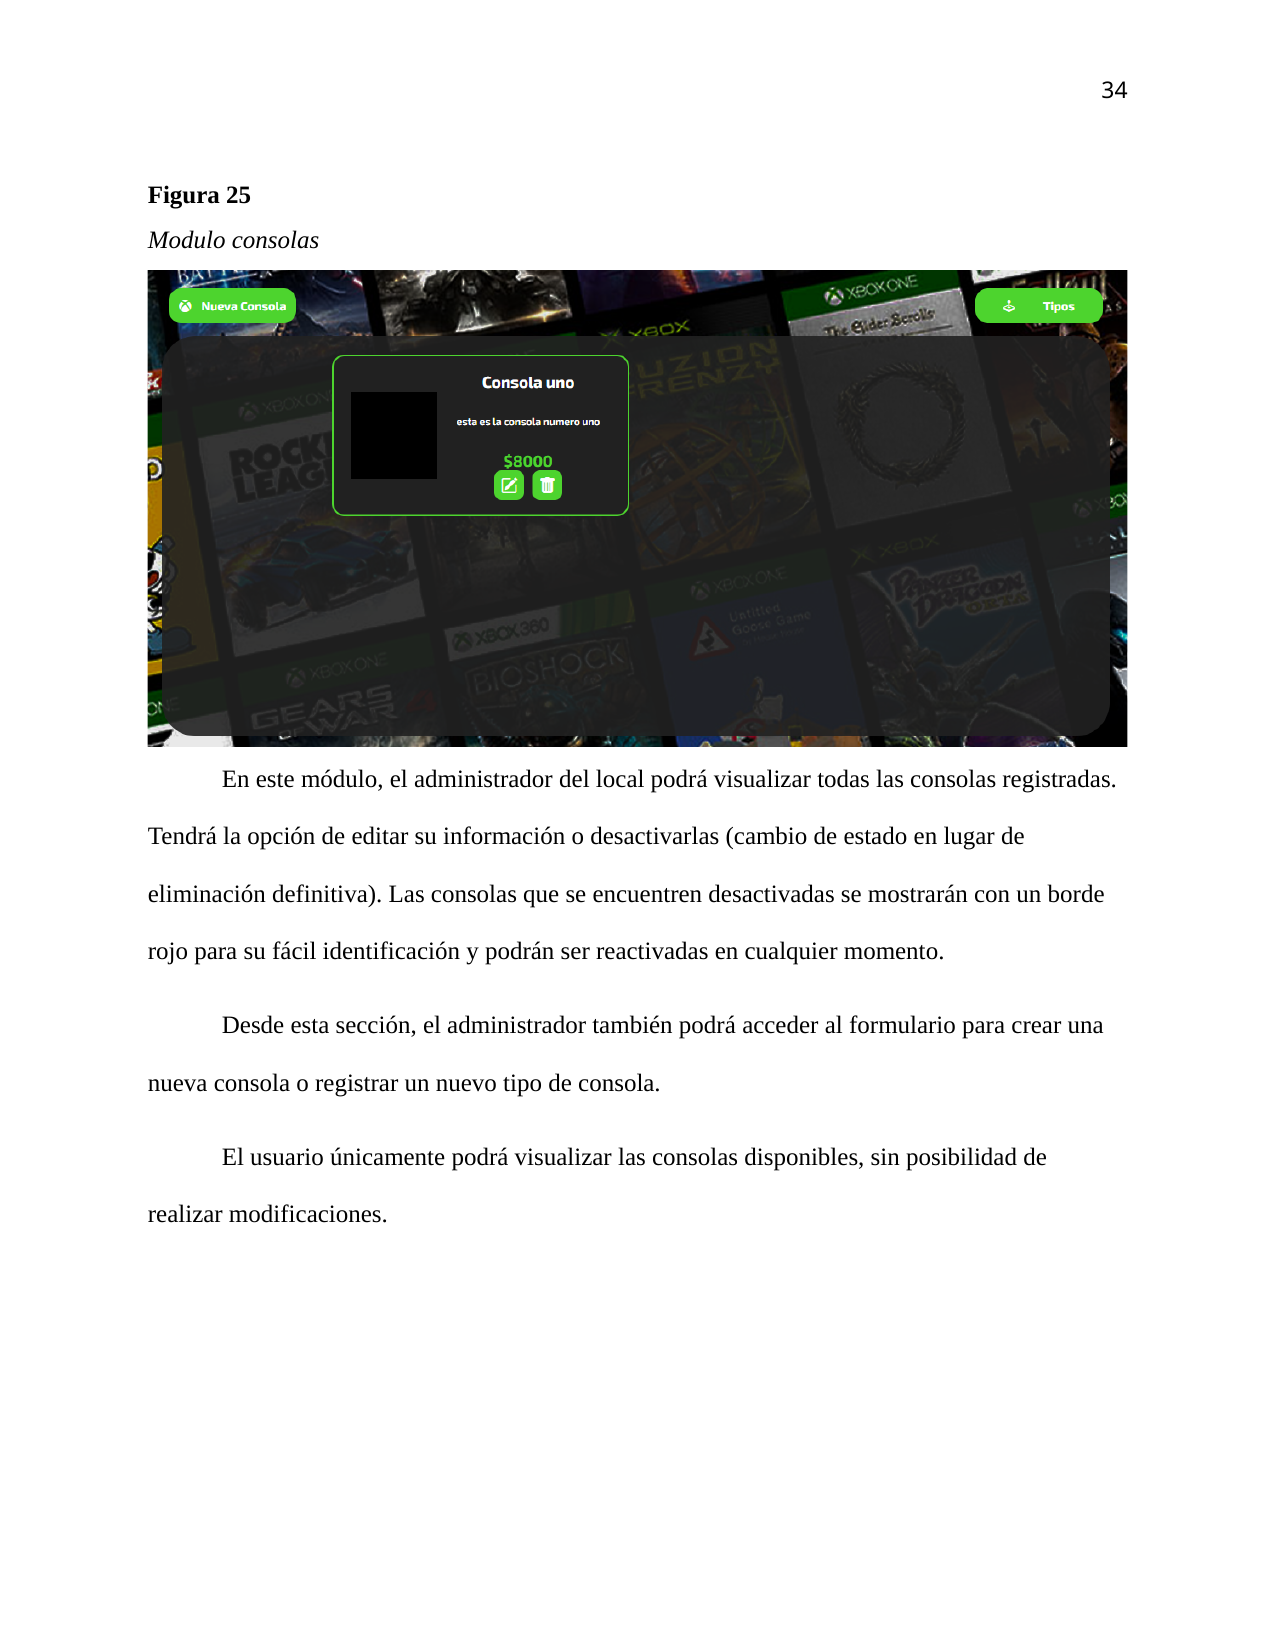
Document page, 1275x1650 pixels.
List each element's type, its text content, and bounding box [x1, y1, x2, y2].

picture [147, 270, 1128, 747]
text El usuario únicamente podrá visualizar las consolas disponibles, sin posibilidad de realizar modificaciones. [148, 1142, 1127, 1228]
text En este módulo, el administrador del local podrá visualizar todas las consolas registradas. Tendrá la opción de editar su información o desactivarlas (cambio de estado en lugar de eliminación definitiva). Las consolas que se encuentren desactivadas se mostrarán con un borde rojo para su fácil identificación y podrán ser reactivadas en cualquier momento. [148, 764, 1127, 965]
text Desde esta sección, el administrador también podrá acceder al formulario para crear una nueva consola o registrar un nuevo tipo de consola. [148, 1010, 1127, 1097]
text Modulo consolas [148, 225, 1127, 254]
text Figura 25 [148, 180, 1127, 209]
